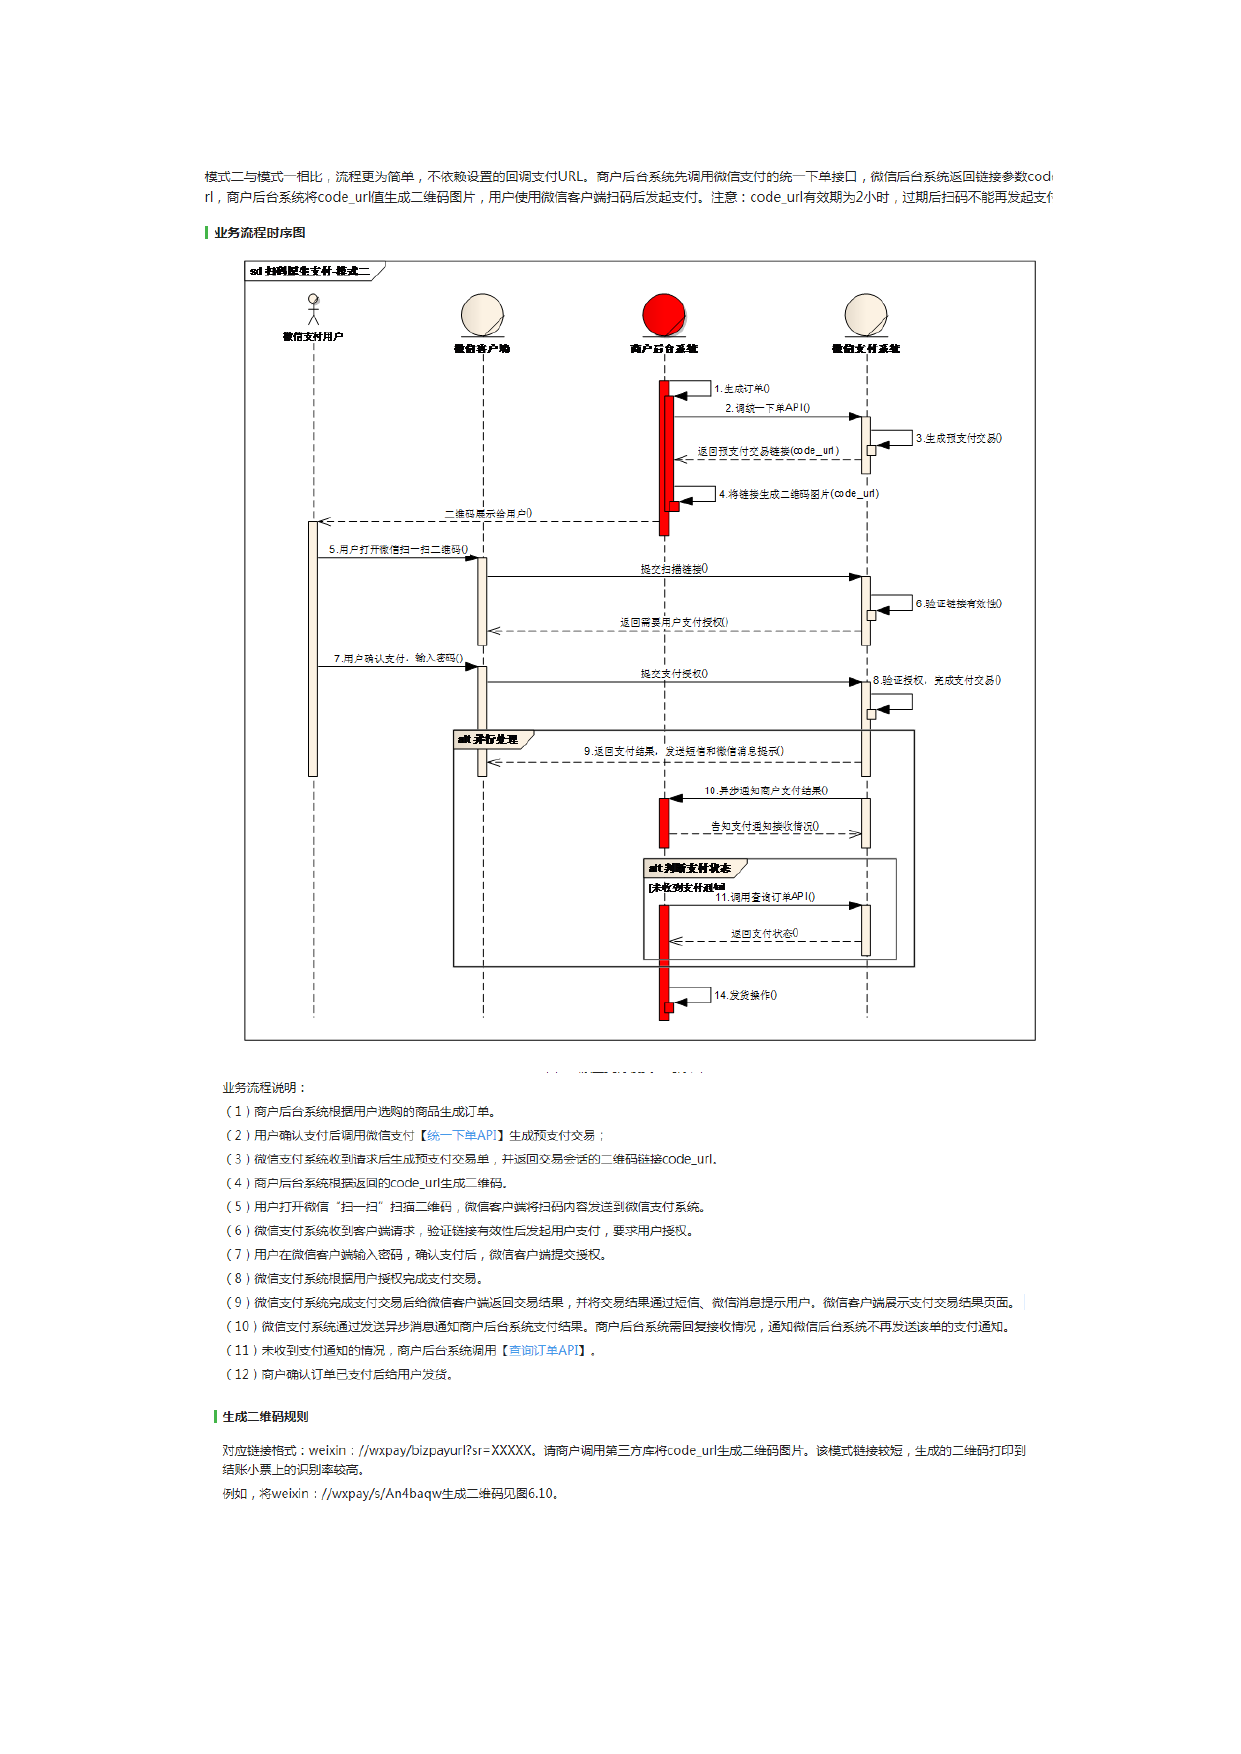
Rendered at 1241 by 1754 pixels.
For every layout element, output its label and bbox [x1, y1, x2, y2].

picture [187, 162, 1053, 1045]
picture [187, 1072, 1053, 1510]
